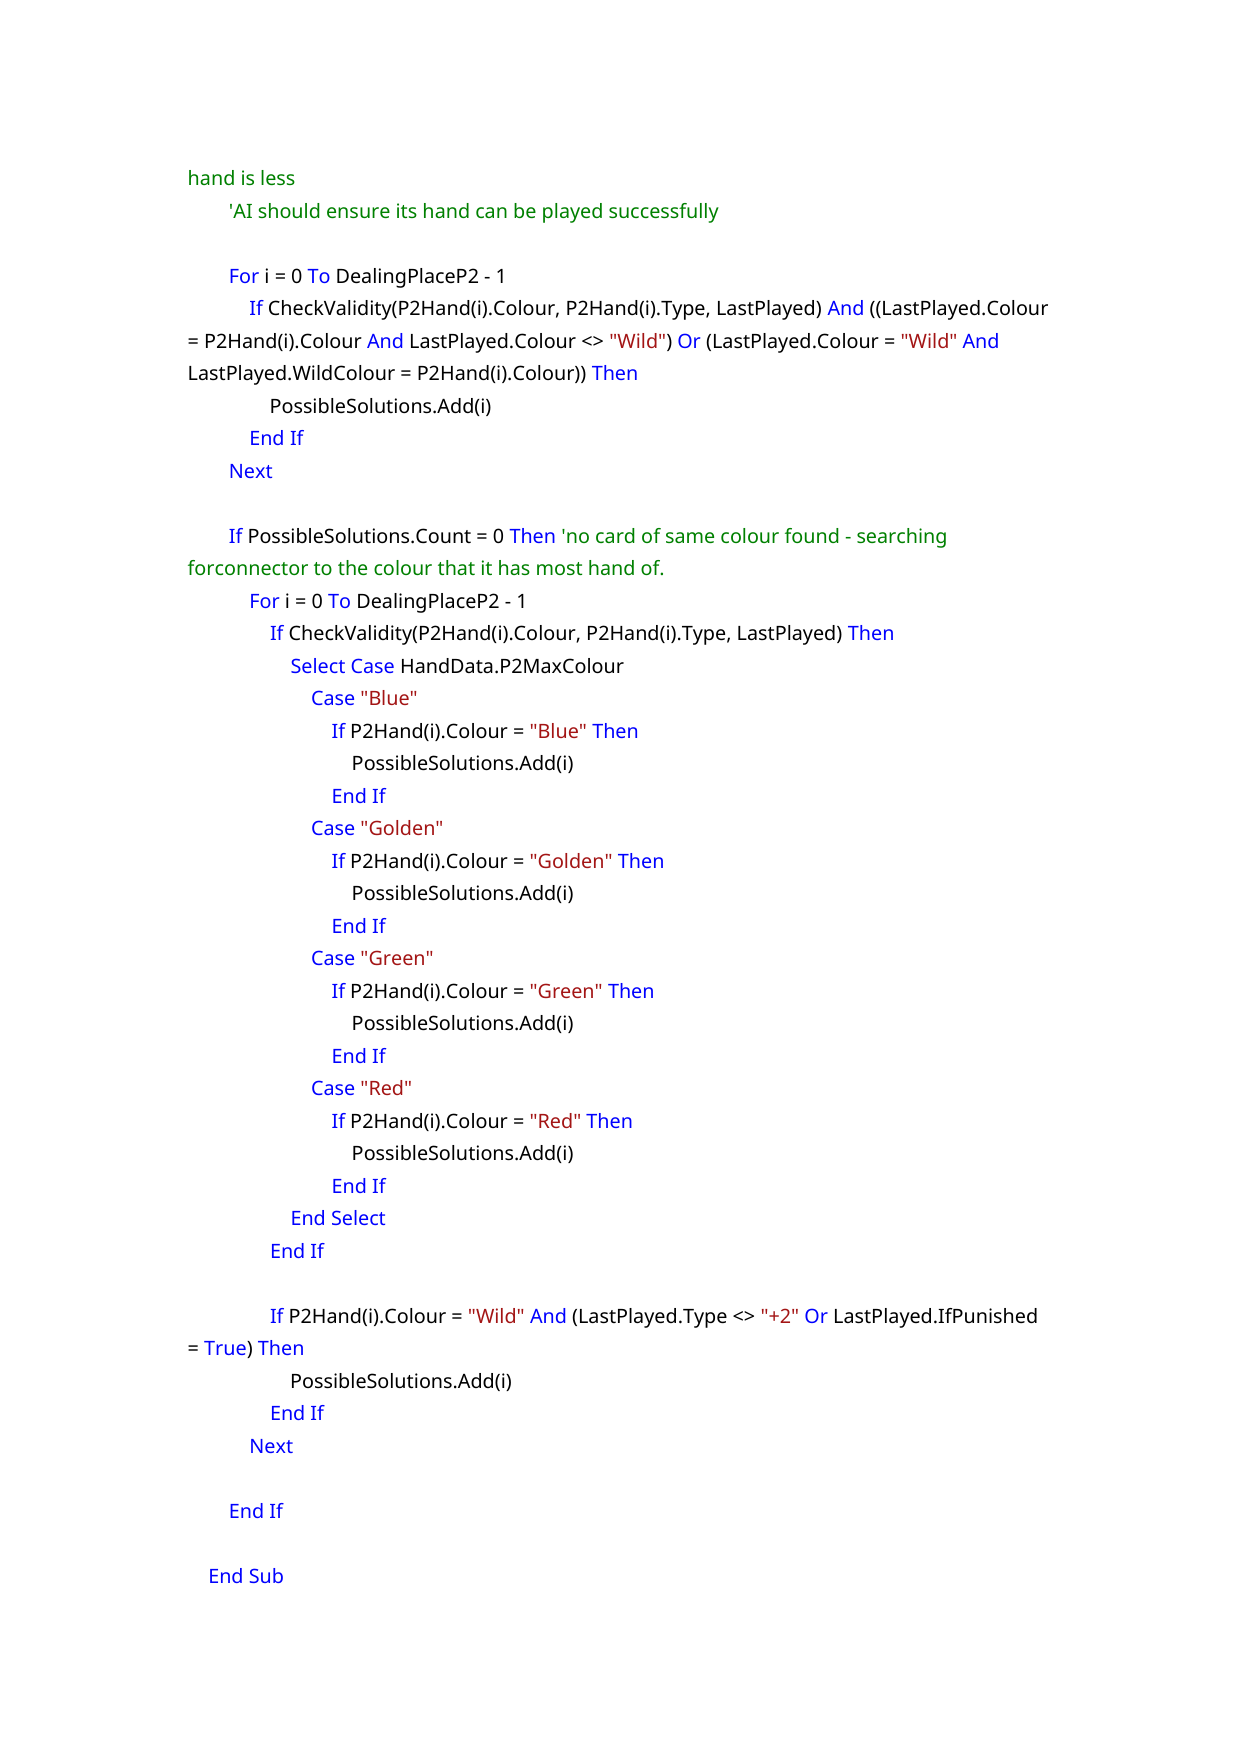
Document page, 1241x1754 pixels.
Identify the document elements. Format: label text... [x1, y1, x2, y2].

text PossibleSolutions.Add(i) [187, 389, 1053, 422]
text Select Case HandData.P2MaxColour [187, 649, 1053, 682]
text End Select [187, 1202, 1053, 1234]
text Case "Green" [187, 942, 1053, 974]
text End If [187, 422, 1053, 454]
text For i = 0 To DealingPlaceP2 - 1 [187, 584, 1053, 617]
text Next [187, 1429, 1053, 1462]
text End If [187, 779, 1053, 812]
text If P2Hand(i).Colour = "Green" Then [187, 974, 1053, 1007]
text PossibleSolutions.Add(i) [187, 1007, 1053, 1039]
text End If [187, 1234, 1053, 1267]
text If P2Hand(i).Colour = "Red" Then [187, 1104, 1053, 1137]
text PossibleSolutions.Add(i) [187, 1137, 1053, 1169]
text 'AI should ensure its hand can be played successfully [187, 194, 1053, 227]
text If P2Hand(i).Colour = "Wild" And (LastPlayed.Type <> "+2" Or LastPlayed.IfPunished = True) Then [187, 1299, 1053, 1364]
text Case "Golden" [187, 812, 1053, 844]
text Case "Red" [187, 1072, 1053, 1104]
text Next [187, 454, 1053, 487]
text If PossibleSolutions.Count = 0 Then 'no card of same colour found - searching forconnector to the colour that it has most hand of. [187, 519, 1053, 584]
text End If [187, 1397, 1053, 1429]
text If CheckValidity(P2Hand(i).Colour, P2Hand(i).Type, LastPlayed) Then [187, 617, 1053, 649]
text If P2Hand(i).Colour = "Blue" Then [187, 714, 1053, 747]
text If CheckValidity(P2Hand(i).Colour, P2Hand(i).Type, LastPlayed) And ((LastPlayed.Colour = P2Hand(i).Colour And LastPlayed.Colour <> "Wild") Or (LastPlayed.Colour = "Wild" And LastPlayed.WildColour = P2Hand(i).Colour)) Then [187, 292, 1053, 389]
text End If [187, 1494, 1053, 1527]
text Case "Blue" [187, 682, 1053, 714]
text End If [187, 909, 1053, 942]
text PossibleSolutions.Add(i) [187, 877, 1053, 909]
text If P2Hand(i).Colour = "Golden" Then [187, 844, 1053, 877]
text PossibleSolutions.Add(i) [187, 747, 1053, 779]
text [187, 162, 1053, 194]
text End If [187, 1039, 1053, 1072]
text End Sub [187, 1559, 1053, 1592]
text For i = 0 To DealingPlaceP2 - 1 [187, 259, 1053, 292]
text End If [187, 1169, 1053, 1202]
text PossibleSolutions.Add(i) [187, 1364, 1053, 1397]
